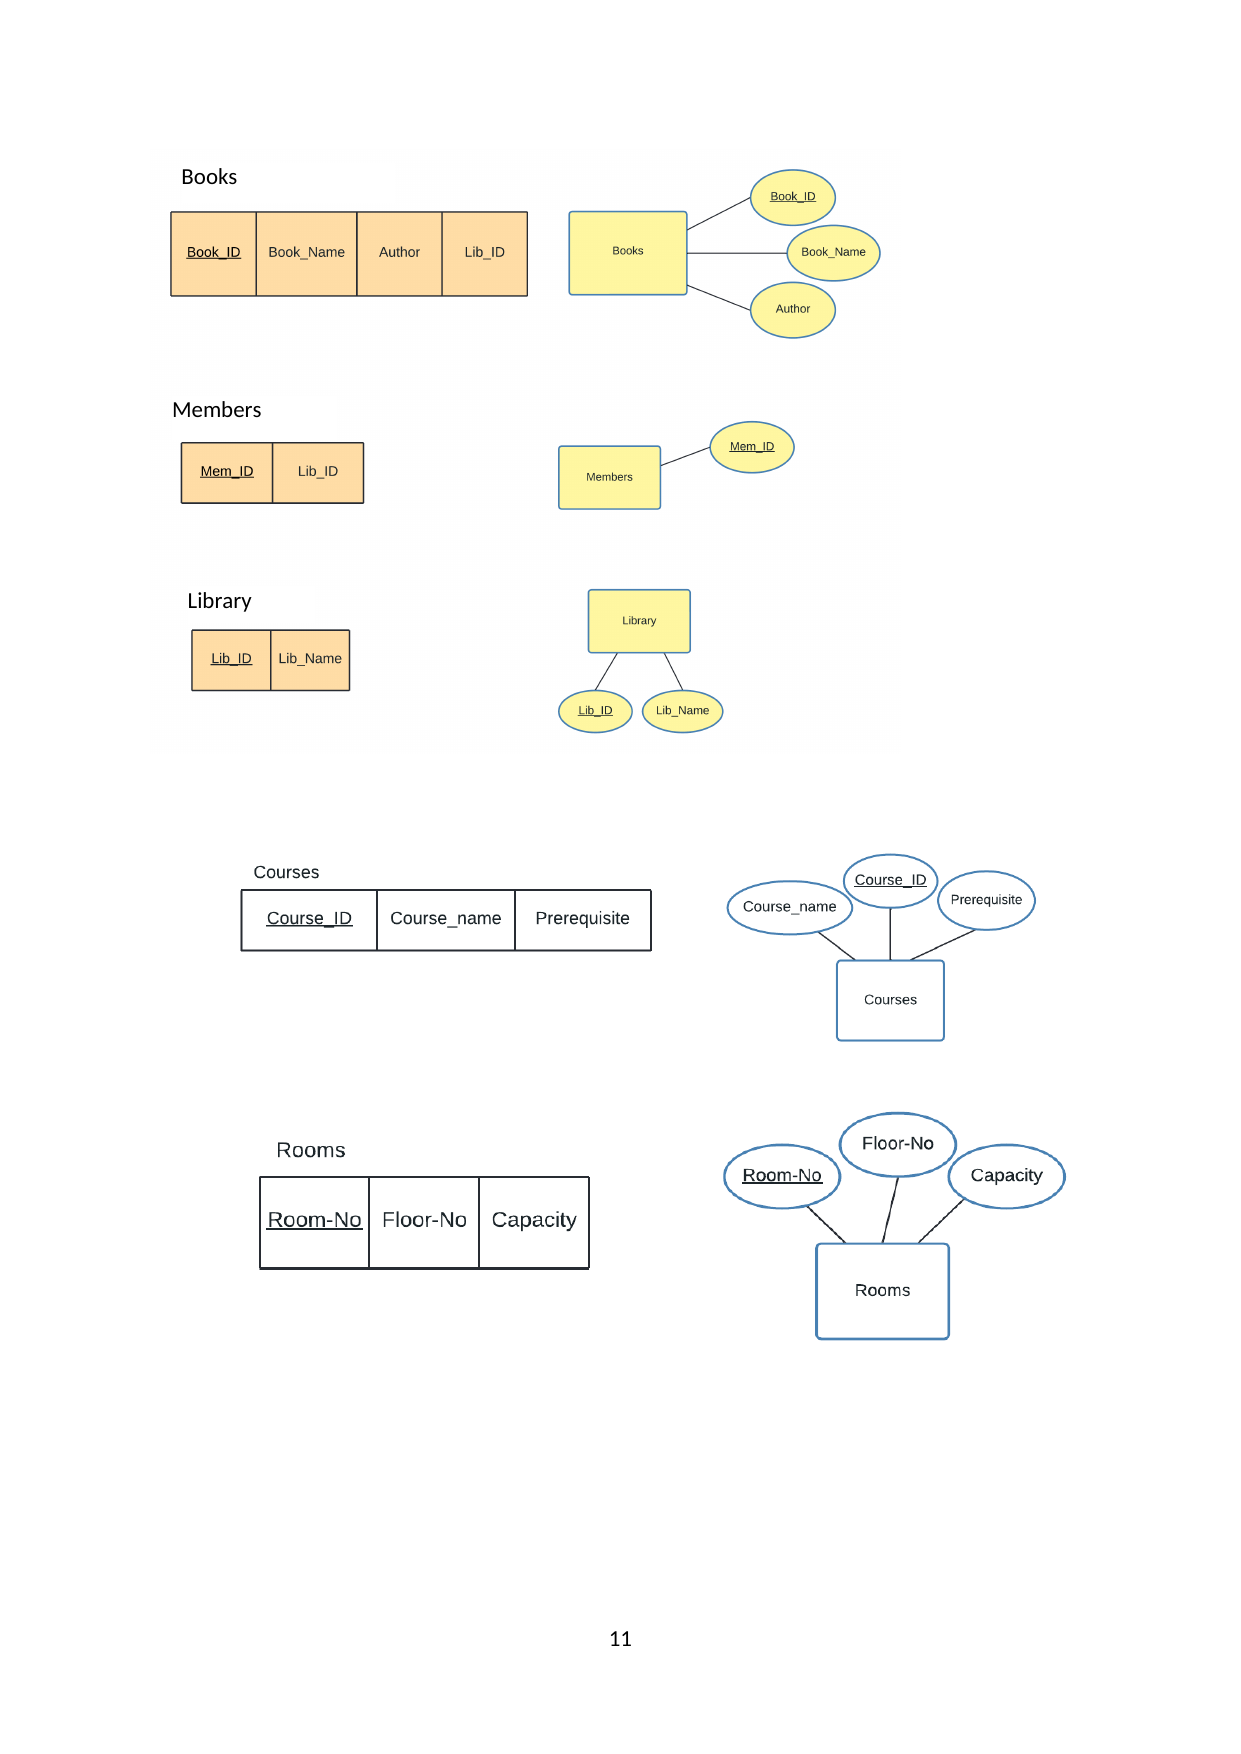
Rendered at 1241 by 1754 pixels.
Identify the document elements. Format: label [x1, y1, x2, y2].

picture [150, 149, 901, 754]
picture [150, 830, 1091, 1064]
picture [150, 1084, 1091, 1368]
